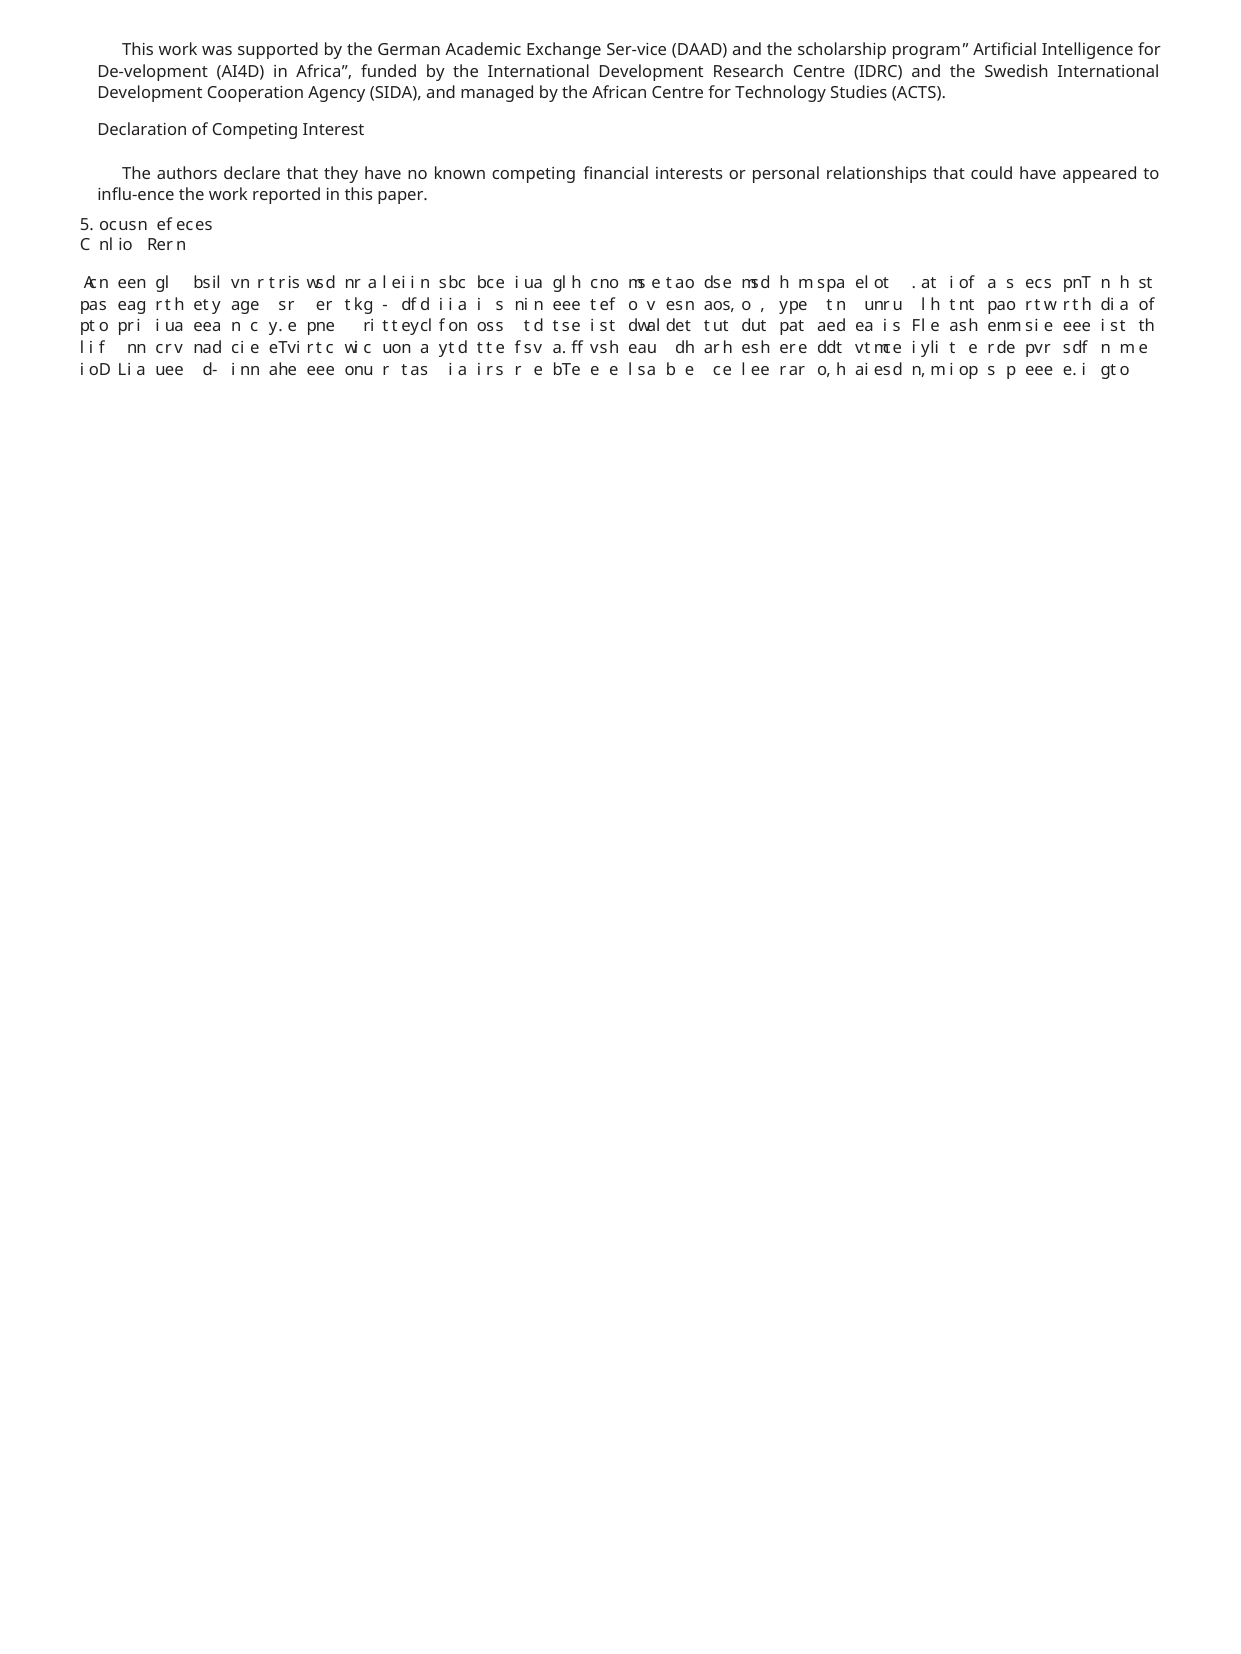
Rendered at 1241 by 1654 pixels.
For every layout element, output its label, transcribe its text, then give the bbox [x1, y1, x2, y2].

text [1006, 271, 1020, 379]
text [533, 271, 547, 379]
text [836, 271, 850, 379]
text Declaration of Competing Interest [97, 119, 1163, 139]
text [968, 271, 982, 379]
text The authors declare that they have no known competing financial interests or personal relationships that could have appeared to influ-ence the work reported in this paper. [97, 162, 1161, 205]
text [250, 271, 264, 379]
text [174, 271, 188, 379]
text 5. Conclusion References [79, 214, 214, 255]
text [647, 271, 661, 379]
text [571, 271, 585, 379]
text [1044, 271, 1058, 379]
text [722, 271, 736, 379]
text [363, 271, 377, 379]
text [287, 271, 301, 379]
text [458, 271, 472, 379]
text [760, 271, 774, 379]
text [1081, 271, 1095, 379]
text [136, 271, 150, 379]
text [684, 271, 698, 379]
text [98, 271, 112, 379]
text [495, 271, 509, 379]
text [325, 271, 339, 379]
text This work was supported by the German Academic Exchange Ser-vice (DAAD) and the scholarship program” Artificial Intelligence for De-velopment (AI4D) in Africa”, funded by the International Development Research Centre (IDRC) and the Swedish International Development Cooperation Agency (SIDA), and managed by the African Centre for Technology Studies (ACTS). [97, 38, 1161, 103]
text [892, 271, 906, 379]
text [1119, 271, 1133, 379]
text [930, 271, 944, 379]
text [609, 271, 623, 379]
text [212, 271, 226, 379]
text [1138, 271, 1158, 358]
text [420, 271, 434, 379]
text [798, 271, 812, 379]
